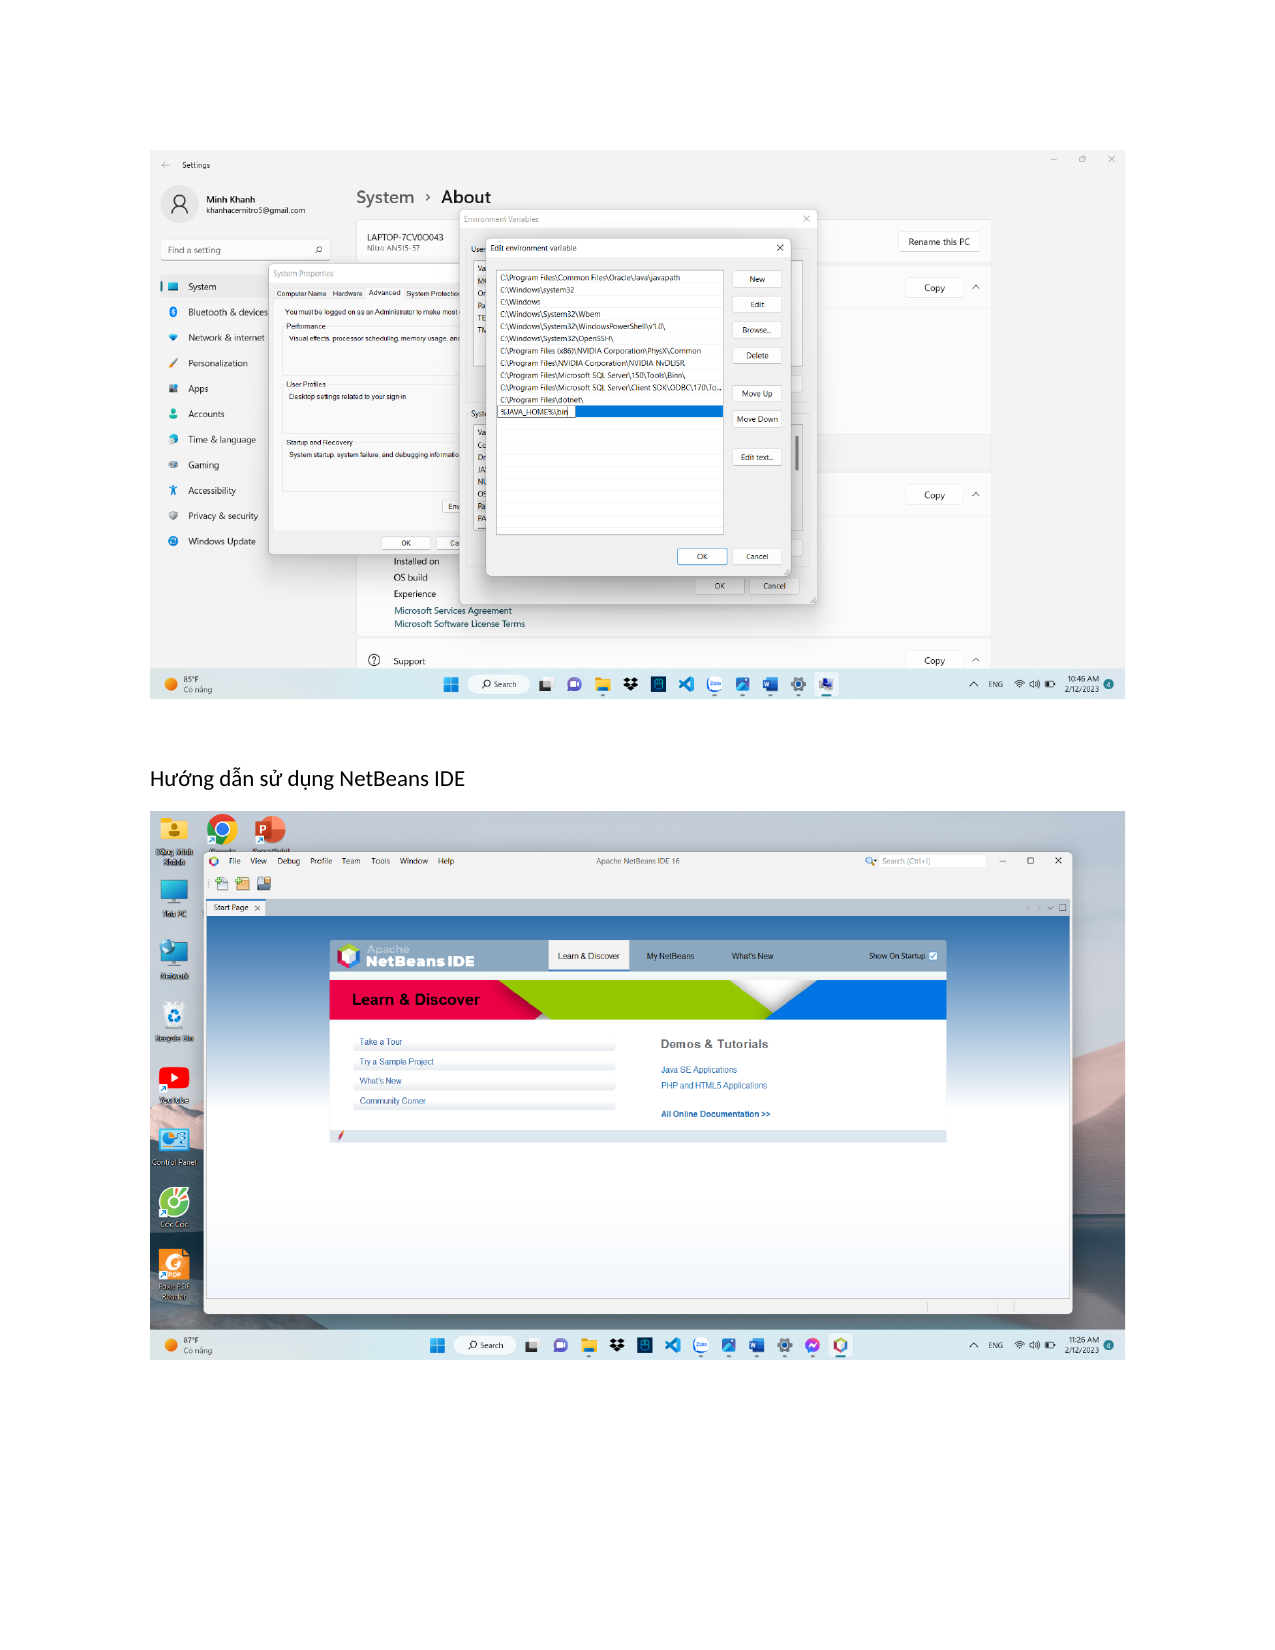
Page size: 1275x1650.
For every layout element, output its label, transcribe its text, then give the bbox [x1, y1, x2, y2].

text Hướng dẫn sử dụng NetBeans IDE [150, 764, 1125, 792]
picture [150, 150, 1125, 699]
picture [150, 811, 1125, 1360]
